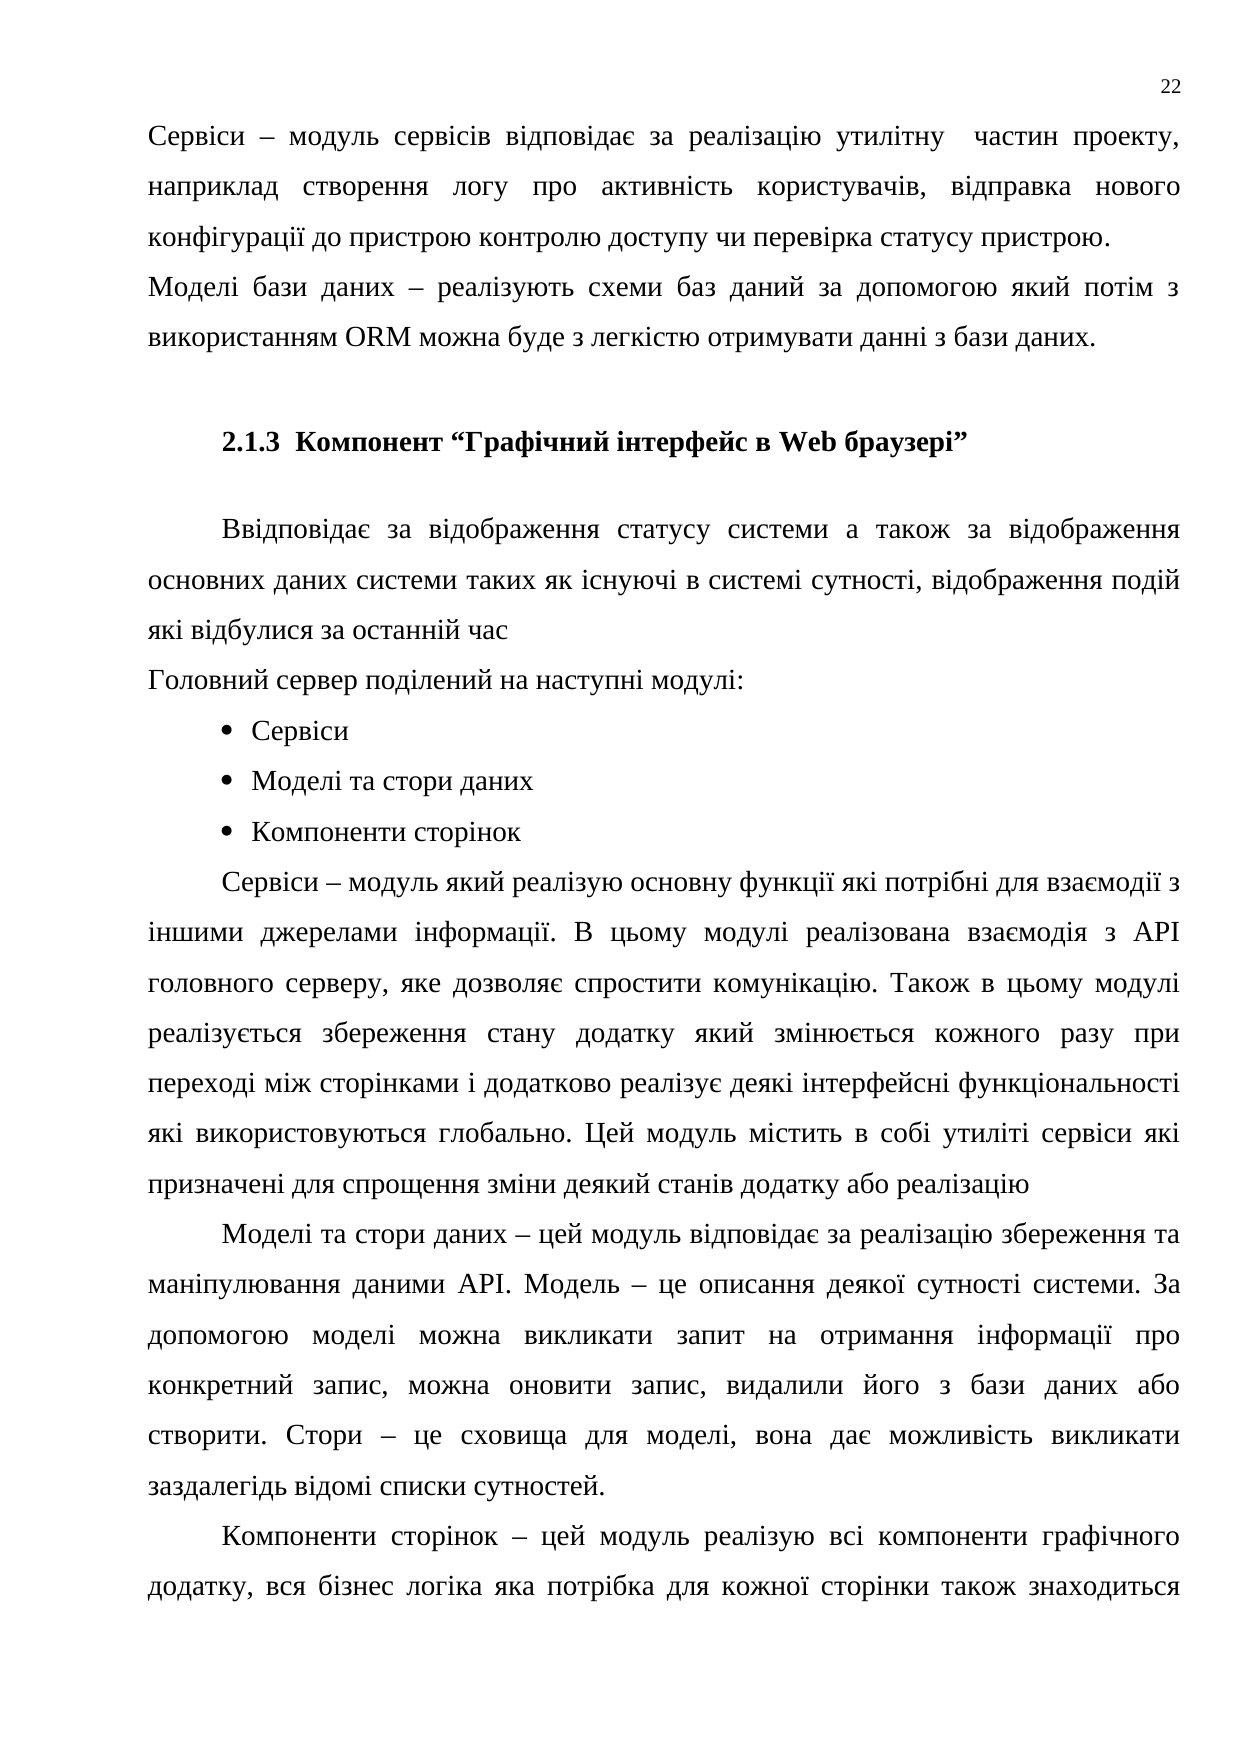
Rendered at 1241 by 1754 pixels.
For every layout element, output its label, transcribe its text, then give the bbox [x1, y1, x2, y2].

text Моделі та стори даних – цей модуль відповідає за реалізацію збереження та маніпулювання даними API. Модель – це описання деякої сутності системи. За допомогою моделі можна викликати запит на отримання інформації про конкретний запис, можна оновити запис, видалили його з бази даних або створити. Стори – це сховища для моделі, вона дає можливість викликати заздалегідь відомі списки сутностей. [148, 1216, 1181, 1501]
list Сервіси [148, 713, 1181, 746]
text Ввідповідає за відображення статусу системи а також за відображення основних даних системи таких як існуючі в системі сутності, відображення подій які відбулися за останній час [148, 512, 1181, 646]
list Моделі та стори даних [148, 763, 1181, 797]
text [148, 1518, 1181, 1602]
text Головний сервер поділений на наступні модулі: [148, 662, 1181, 696]
list Компоненти сторінок [148, 814, 1181, 847]
text Моделі бази даних – реалізують схеми баз даний за допомогою який потім з використанням ORM можна буде з легкістю отримувати данні з бази даних. [148, 269, 1181, 353]
list Компонент “Графічний інтерфейс в Web браузері” [148, 424, 1181, 457]
text Сервіси – модуль який реалізую основну функції які потрібні для взаємодії з іншими джерелами інформації. В цьому модулі реалізована взаємодія з API головного серверу, яке дозволяє спростити комунікацію. Також в цьому модулі реалізується збереження стану додатку який змінюється кожного разу при переході між сторінками і додатково реалізує деякі інтерфейсні функціональності які використовуються глобально. Цей модуль містить в собі утиліті сервіси які призначені для спрощення зміни деякий станів додатку або реалізацію [148, 864, 1181, 1199]
text Сервіси – модуль сервісів відповідає за реалізацію утилітну частин проекту, наприклад створення логу про активність користувачів, відправка нового конфігурації до пристрою контролю доступу чи перевірка статусу пристрою. [148, 118, 1181, 252]
